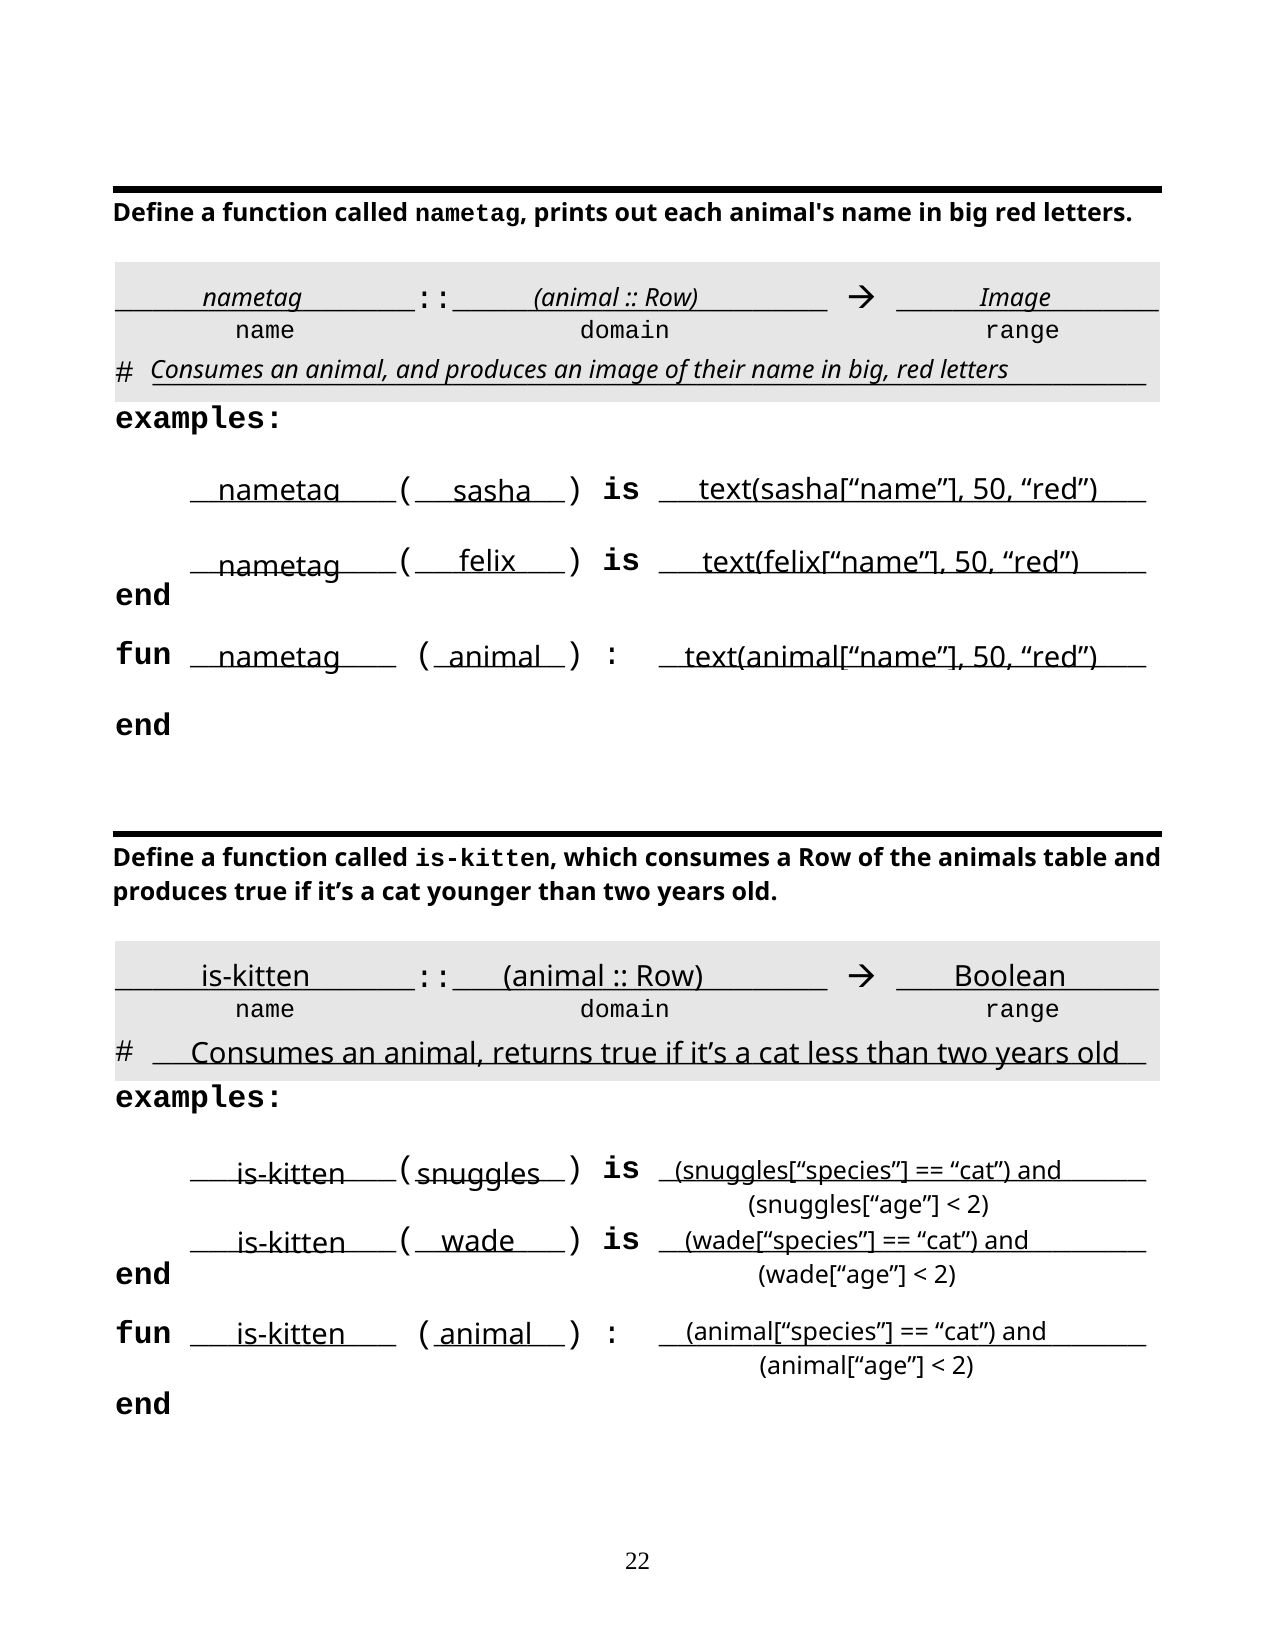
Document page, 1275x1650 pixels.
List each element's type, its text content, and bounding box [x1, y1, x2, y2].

table_cell fun ___________ (_______) : __________________________ end [115, 615, 1158, 745]
table_cell fun ___________ (_______) : __________________________ end [115, 1294, 1158, 1424]
text Define a function called nametag, prints out each animal's name in big red letters. [112, 187, 1162, 229]
text Define a function called is-kitten, which consumes a Row of the animals table and produces true if it’s a cat younger than two years old. [112, 832, 1162, 908]
table_cell examples: ___________(________) is __________________________ ___________(________) is __________________________ end [115, 403, 1158, 615]
table_header ________________::____________________ ______________ name domain range # _____________________________________________________ [115, 941, 1160, 1081]
table_header ________________::____________________ ______________ name domain range # _____________________________________________________ [115, 262, 1160, 402]
table_cell examples: ___________(________) is __________________________ ___________(________) is __________________________ end [115, 1081, 1158, 1294]
